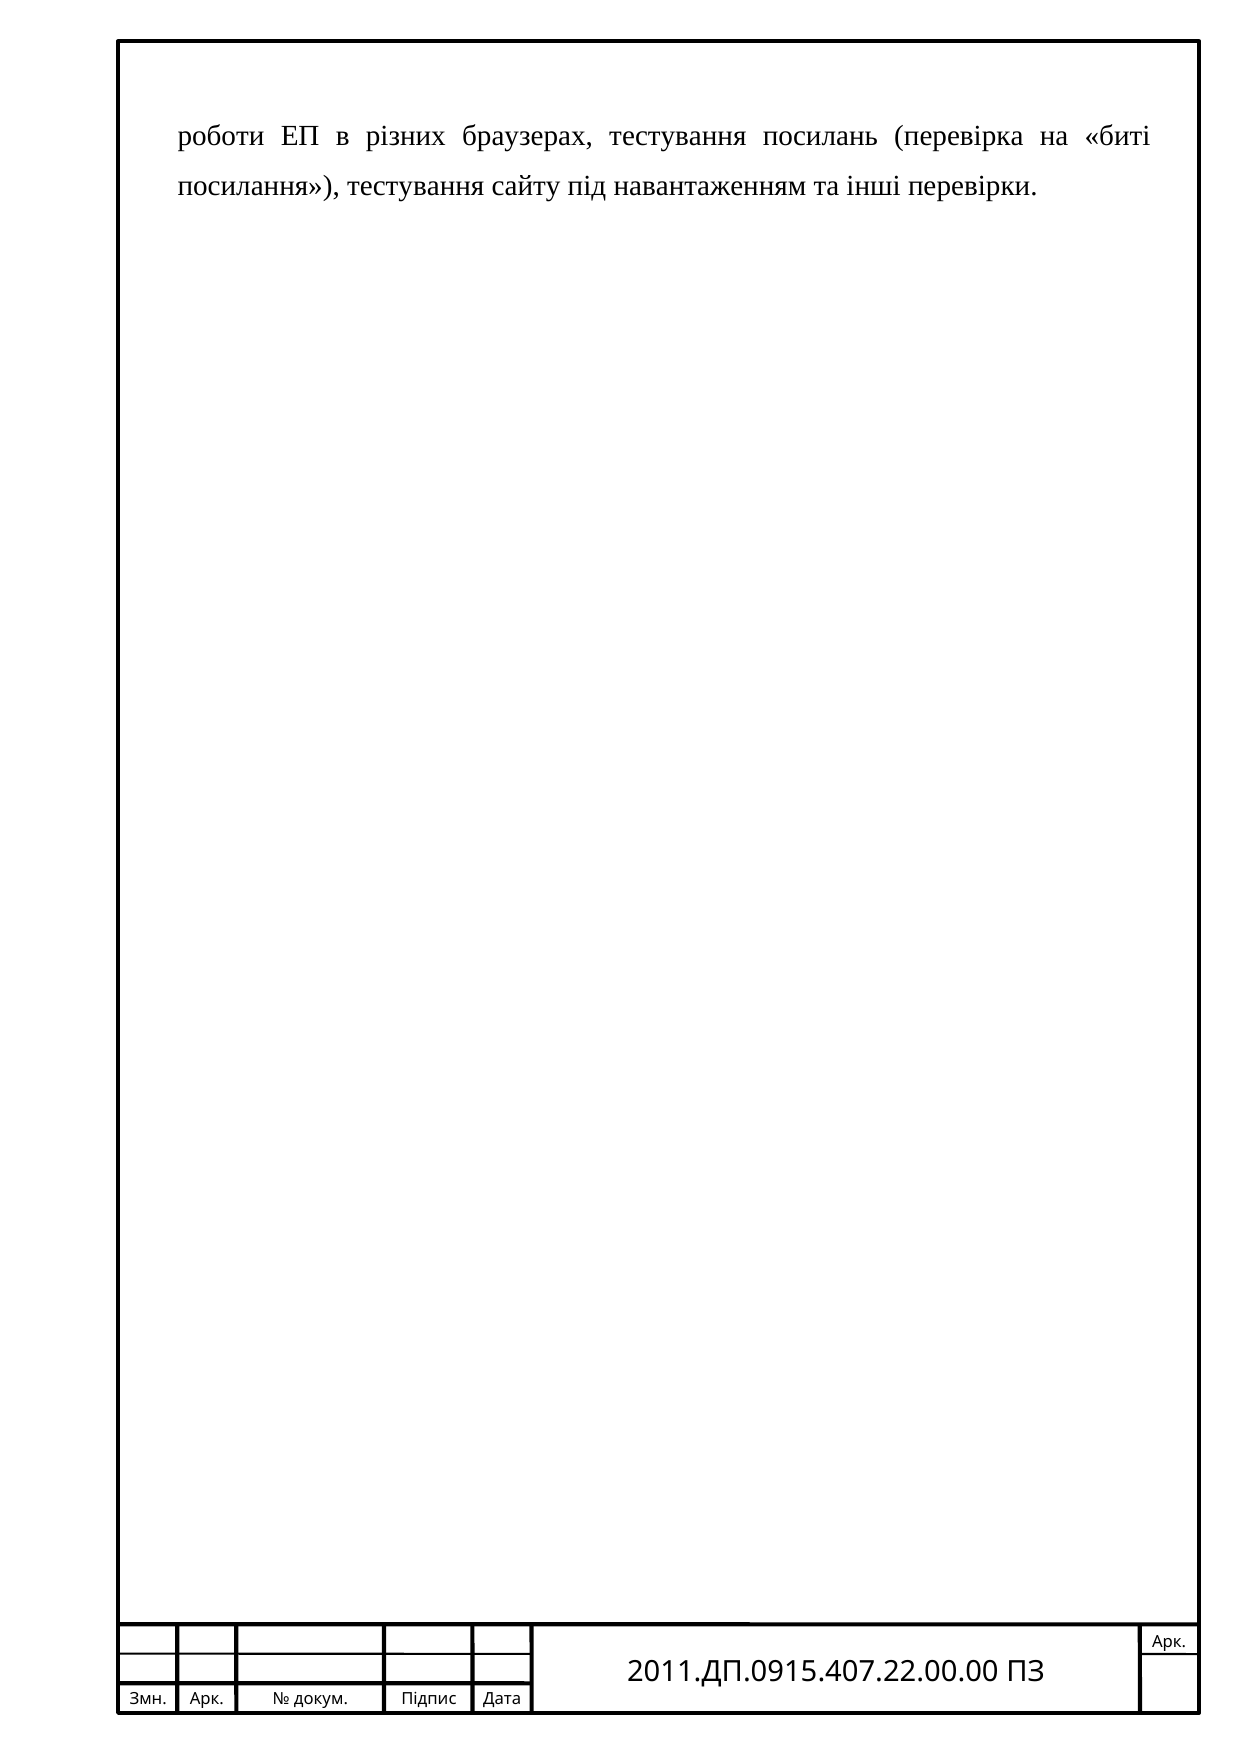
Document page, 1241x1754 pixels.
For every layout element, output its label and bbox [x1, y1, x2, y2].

text [177, 118, 1152, 202]
